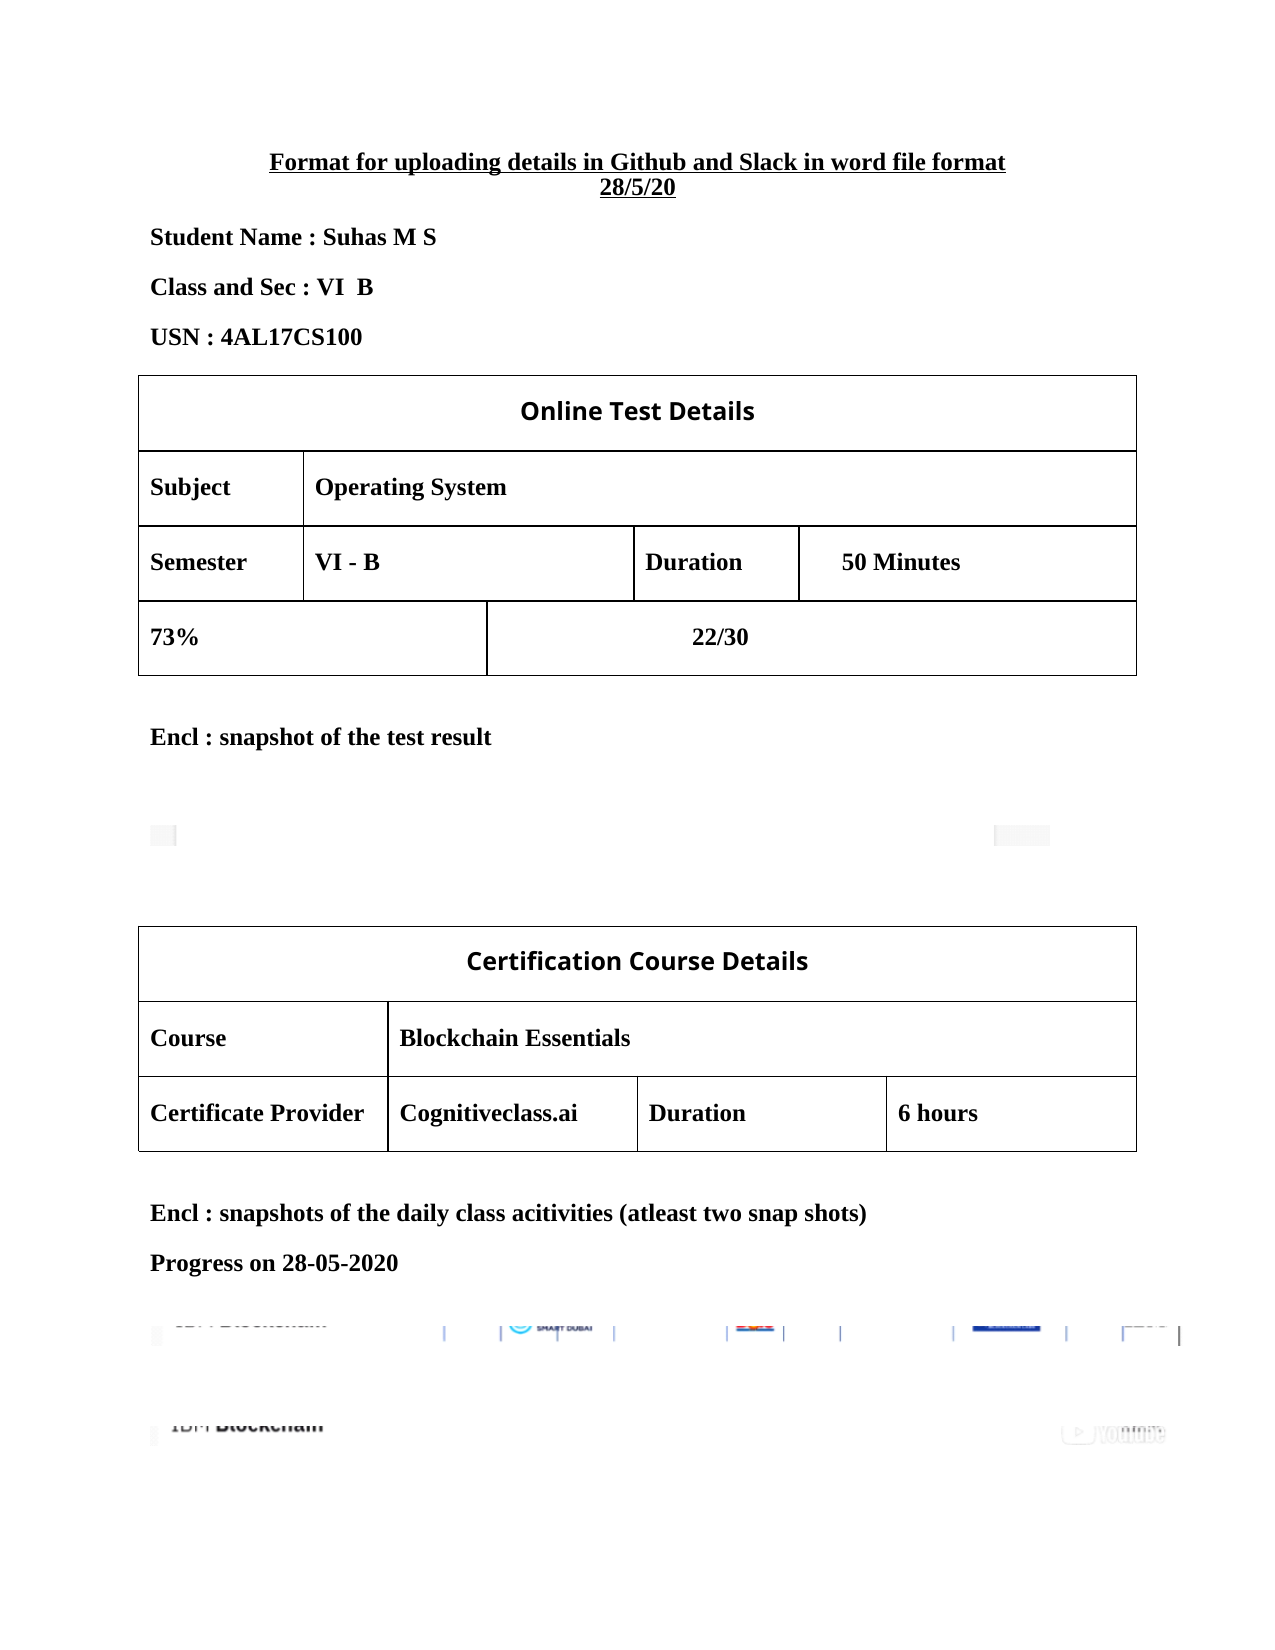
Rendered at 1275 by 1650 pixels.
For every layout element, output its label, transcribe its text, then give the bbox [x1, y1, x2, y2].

table_cell Duration [635, 527, 798, 600]
table_cell Course [139, 1002, 387, 1076]
table_cell Subject [139, 452, 303, 525]
text Format for uploading details in Github and Slack in word file format [150, 150, 1125, 175]
table_cell Duration [638, 1077, 886, 1151]
table_cell Semester [139, 527, 303, 600]
table_cell Certificate Provider [139, 1077, 387, 1151]
text Student Name : Suhas M S [150, 225, 1125, 250]
table_cell 6 hours [887, 1077, 1136, 1151]
text Encl : snapshot of the test result [150, 726, 1125, 751]
table_cell Cognitiveclass.ai [389, 1077, 637, 1151]
table_cell 73% [139, 602, 486, 675]
text 28/5/20 [150, 175, 1125, 200]
text Class and Sec : VI B [150, 275, 1125, 300]
table_cell VI - B [304, 527, 633, 600]
table_cell Blockchain Essentials [389, 1002, 1136, 1076]
text Encl : snapshots of the daily class acitivities (atleast two snap shots) [150, 1201, 1125, 1226]
table_cell 22/30 [488, 602, 1136, 675]
table_cell 50 Minutes [800, 527, 1136, 600]
table_header Certification Course Details [139, 927, 1136, 1001]
table_cell Operating System [304, 452, 1136, 525]
table_header Online Test Details [139, 376, 1136, 450]
text Progress on 28-05-2020 [150, 1251, 1125, 1276]
text USN : 4AL17CS100 [150, 325, 1125, 350]
